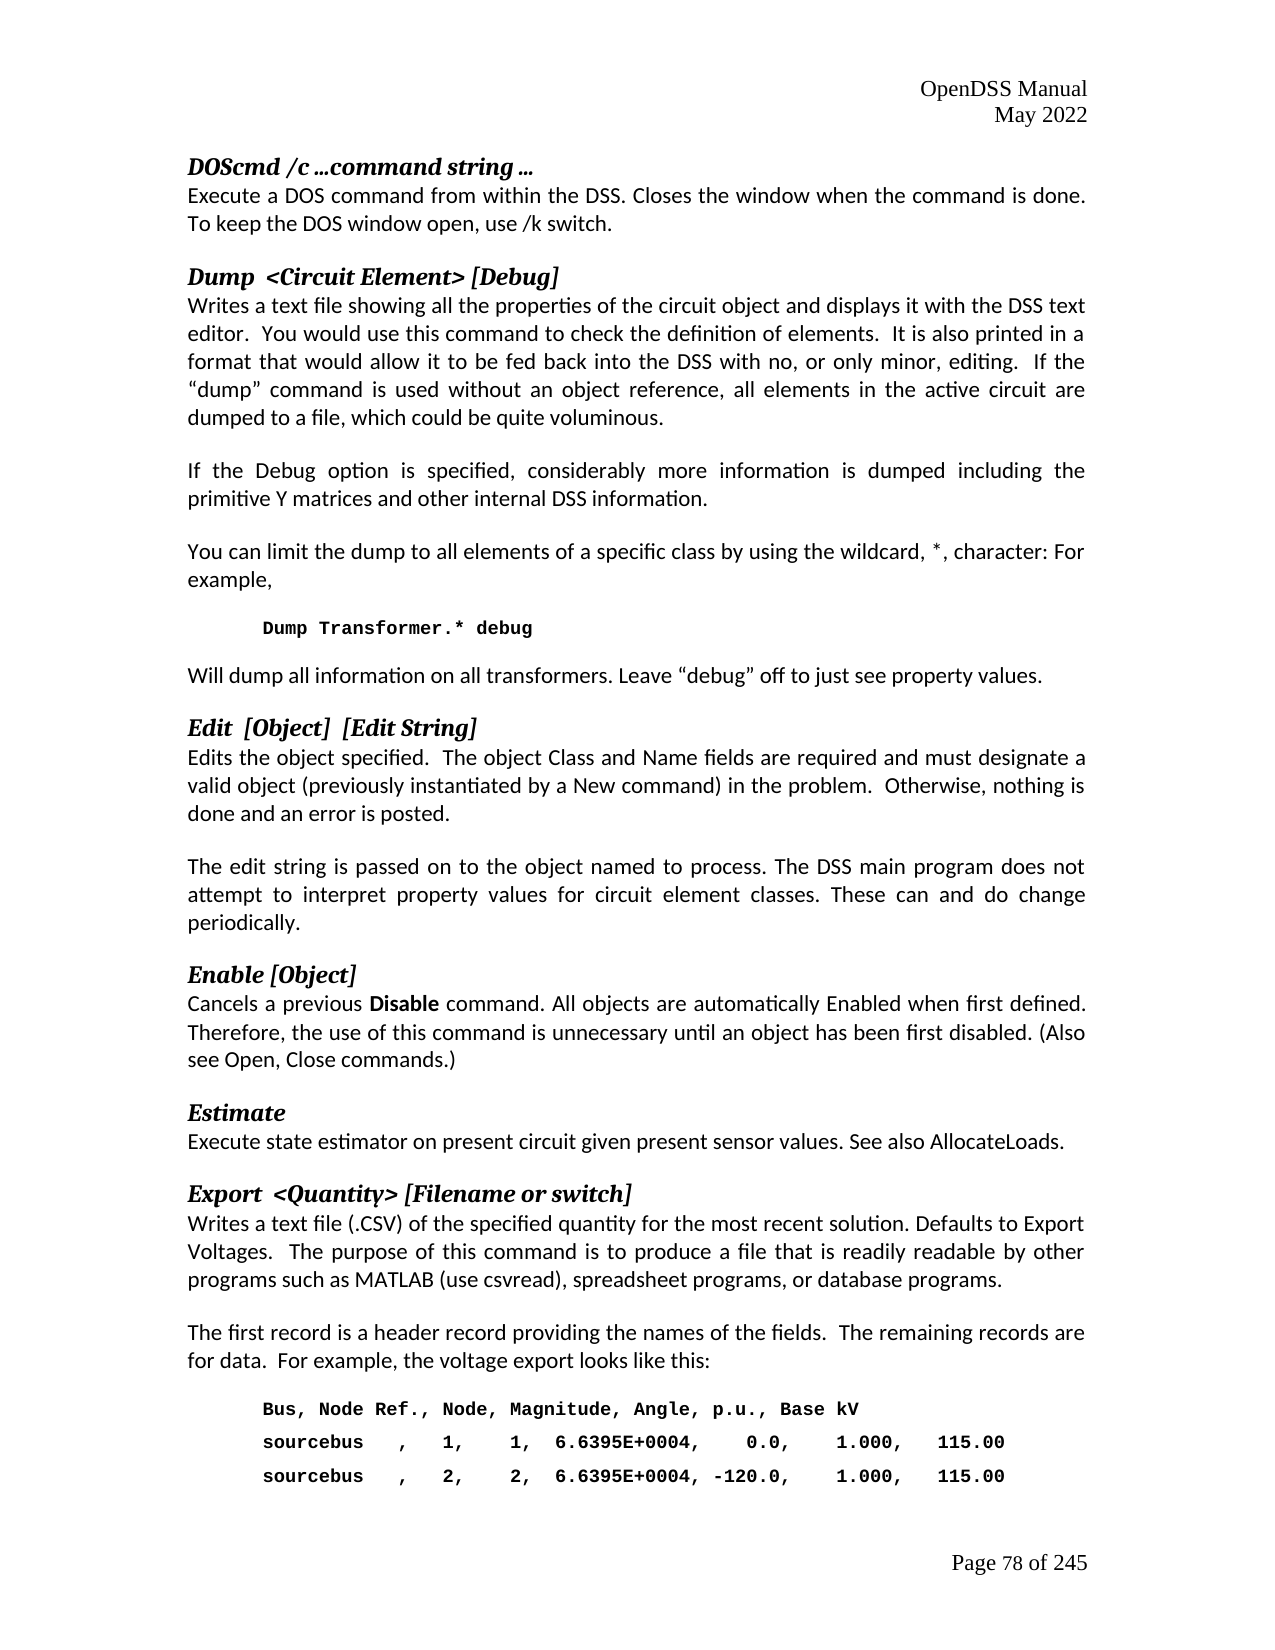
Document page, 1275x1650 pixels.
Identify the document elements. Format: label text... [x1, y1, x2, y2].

text sourcebus , 1, 1, 6.6395E+0004, 0.0, 1.000, 115.00 [262, 1433, 1087, 1454]
text Execute a DOS command from within the DSS. Closes the window when the command is done. To keep the DOS window open, use /k switch. [187, 181, 1087, 237]
text If the Debug option is specified, considerably more information is dumped including the primitive Y matrices and other internal DSS information. [187, 456, 1087, 512]
subtitle Enable [Object] [187, 961, 1087, 989]
text Edits the object specified. The object Class and Name fields are required and must designate a valid object (previously instantiated by a New command) in the problem. Otherwise, nothing is done and an error is posted. [187, 743, 1087, 827]
subtitle DOScmd /c ...command string ... [187, 153, 1087, 181]
subtitle Edit [Object] [Edit String] [187, 714, 1087, 743]
text Writes a text file showing all the properties of the circuit object and displays it with the DSS text editor. You would use this command to check the definition of elements. It is also printed in a format that would allow it to be fed back into the DSS with no, or only minor, editing. If the “dump” command is used without an object reference, all elements in the active circuit are dumped to a file, which could be quite voluminous. [187, 291, 1087, 431]
text Bus, Node Ref., Node, Magnitude, Angle, p.u., Base kV [262, 1399, 1087, 1421]
subtitle Dump <Circuit Element> [Debug] [187, 262, 1087, 291]
text You can limit the dump to all elements of a specific class by using the wildcard, *, character: For example, [187, 537, 1087, 593]
subtitle Estimate [187, 1099, 1087, 1127]
text Writes a text file (.CSV) of the specified quantity for the most recent solution. Defaults to Export Voltages. The purpose of this command is to produce a file that is readily readable by other programs such as MATLAB (use csvread), spreadsheet programs, or database programs. [187, 1209, 1087, 1293]
text The edit string is passed on to the object named to process. The DSS main program does not attempt to interpret property values for circuit element classes. These can and do change periodically. [187, 852, 1087, 936]
subtitle Export <Quantity> [Filename or switch] [187, 1180, 1087, 1209]
text Execute state estimator on present circuit given present sensor values. See also AllocateLoads. [187, 1127, 1087, 1155]
text sourcebus , 2, 2, 6.6395E+0004, -120.0, 1.000, 115.00 [262, 1467, 1087, 1488]
text Dump Transformer.* debug [262, 618, 1087, 640]
text The first record is a header record providing the names of the fields. The remaining records are for data. For example, the voltage export looks like this: [187, 1318, 1087, 1374]
text Will dump all information on all transformers. Leave “debug” off to just see property values. [187, 661, 1087, 689]
text Cancels a previous Disable command. All objects are automatically Enabled when first defined. Therefore, the use of this command is unnecessary until an object has been first disabled. (Also see Open, Close commands.) [187, 989, 1087, 1074]
